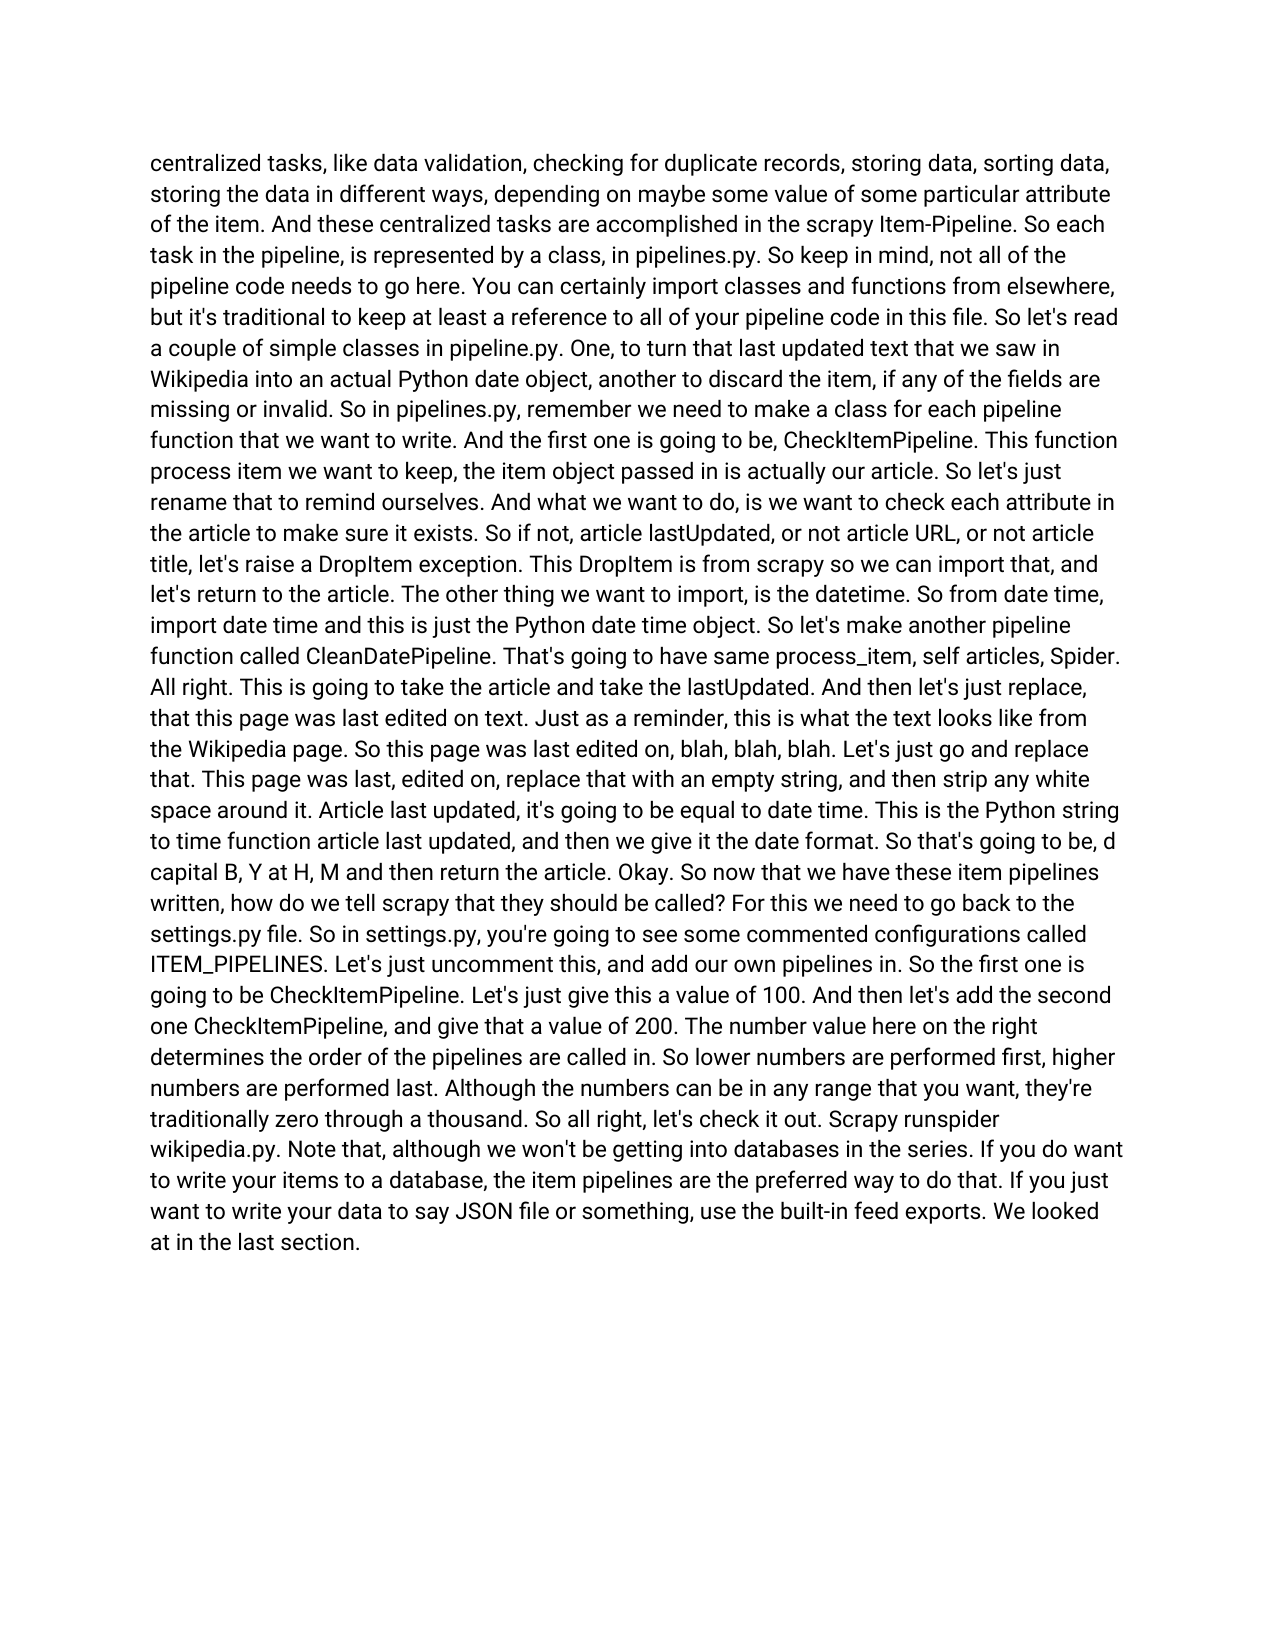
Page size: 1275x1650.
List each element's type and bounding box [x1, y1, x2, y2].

text [150, 150, 1125, 1256]
